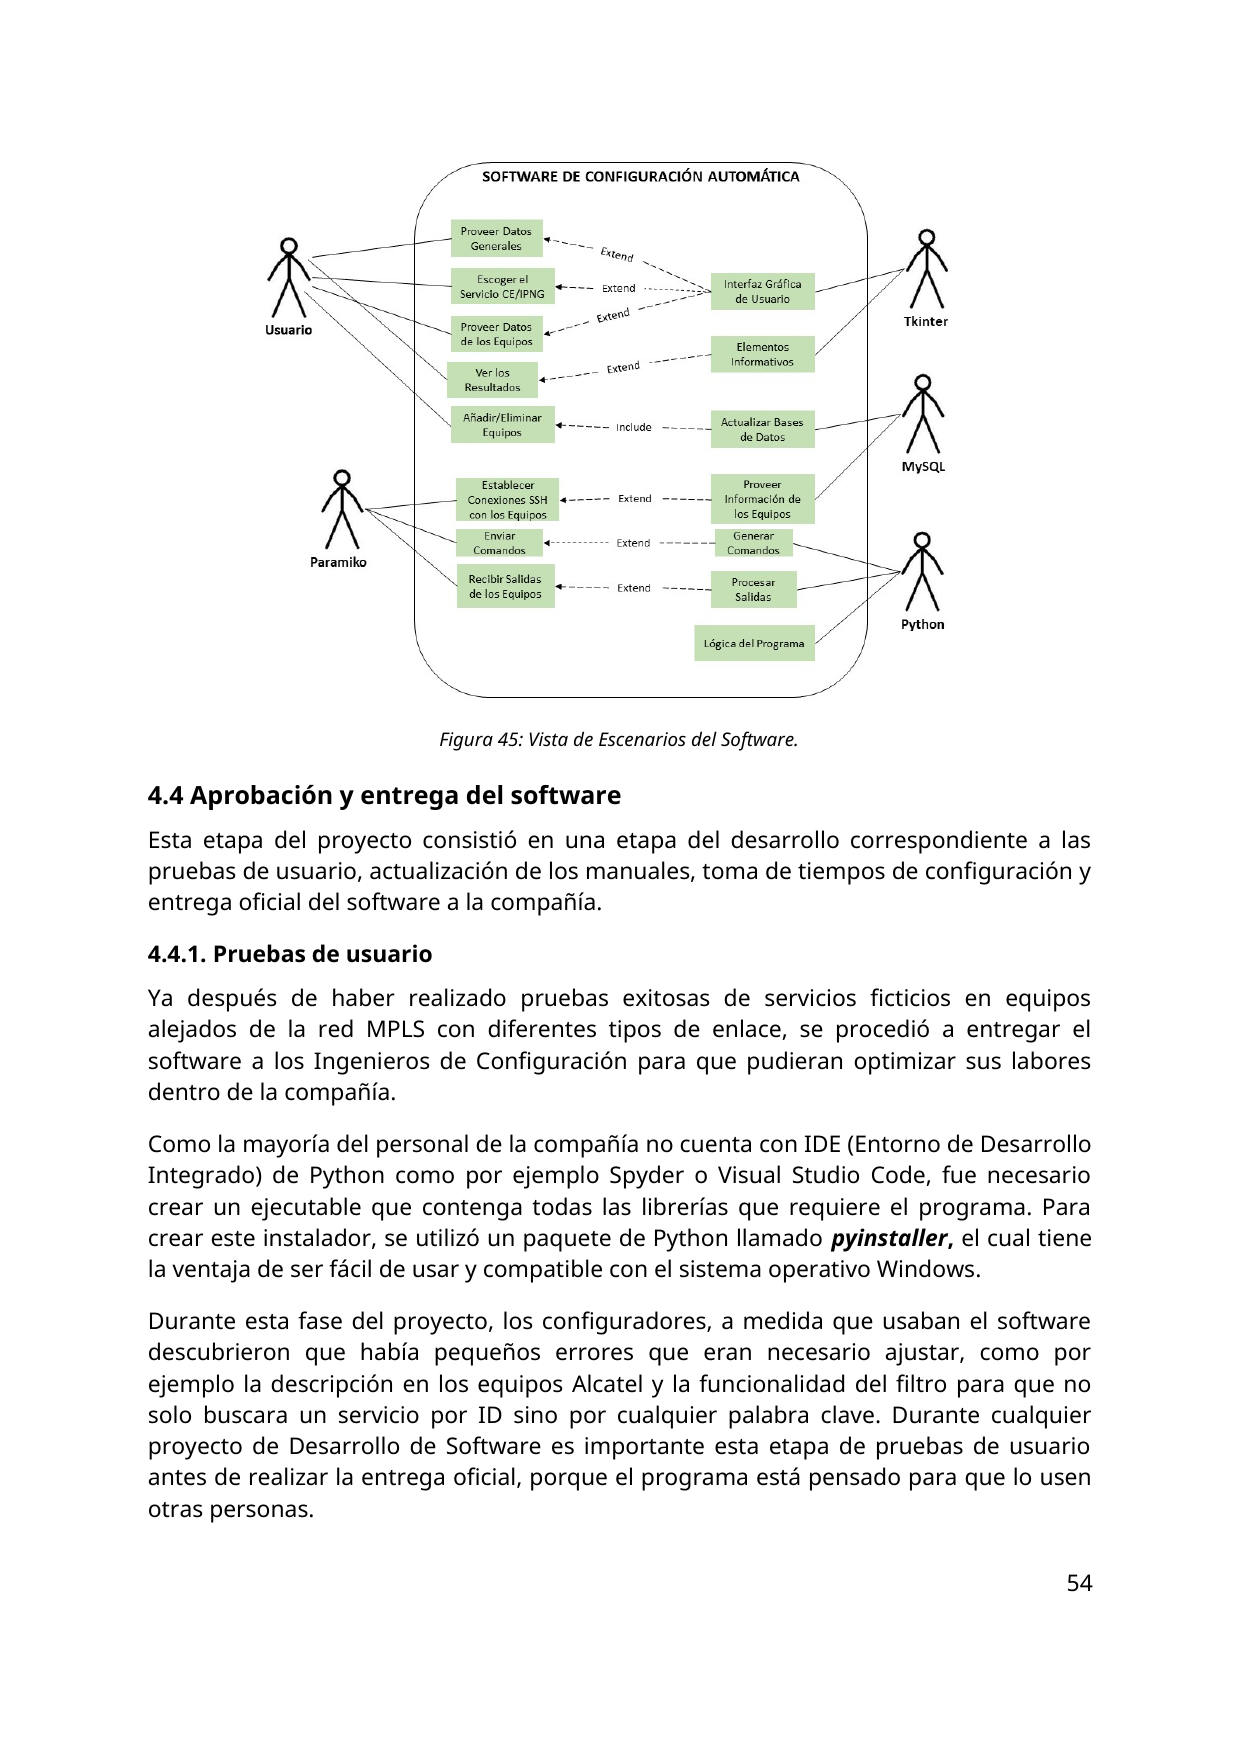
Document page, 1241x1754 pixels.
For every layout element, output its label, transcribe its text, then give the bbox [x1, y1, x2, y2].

picture [261, 147, 979, 706]
text Esta etapa del proyecto consistió en una etapa del desarrollo correspondiente a las pruebas de usuario, actualización de los manuales, toma de tiempos de configuración y entrega oficial del software a la compañía. [148, 824, 1092, 918]
text Como la mayoría del personal de la compañía no cuenta con IDE (Entorno de Desarrollo Integrado) de Python como por ejemplo Spyder o Visual Studio Code, fue necesario crear un ejecutable que contenga todas las librerías que requiere el programa. Para crear este instalador, se utilizó un paquete de Python llamado pyinstaller, el cual tiene la ventaja de ser fácil de usar y compatible con el sistema operativo Windows. [148, 1128, 1092, 1284]
subtitle Aprobación y entrega del software [148, 777, 1092, 811]
subtitle Pruebas de usuario [148, 938, 1092, 970]
text Figura 45: Vista de Escenarios del Software. [148, 727, 1092, 752]
text Ya después de haber realizado pruebas exitosas de servicios ficticios en equipos alejados de la red MPLS con diferentes tipos de enlace, se procedió a entregar el software a los Ingenieros de Configuración para que pudieran optimizar sus labores dentro de la compañía. [148, 982, 1092, 1107]
text Durante esta fase del proyecto, los configuradores, a medida que usaban el software descubrieron que había pequeños errores que eran necesario ajustar, como por ejemplo la descripción en los equipos Alcatel y la funcionalidad del filtro para que no solo buscara un servicio por ID sino por cualquier palabra clave. Durante cualquier proyecto de Desarrollo de Software es importante esta etapa de pruebas de usuario antes de realizar la entrega oficial, porque el programa está pensado para que lo usen otras personas. [148, 1305, 1092, 1524]
